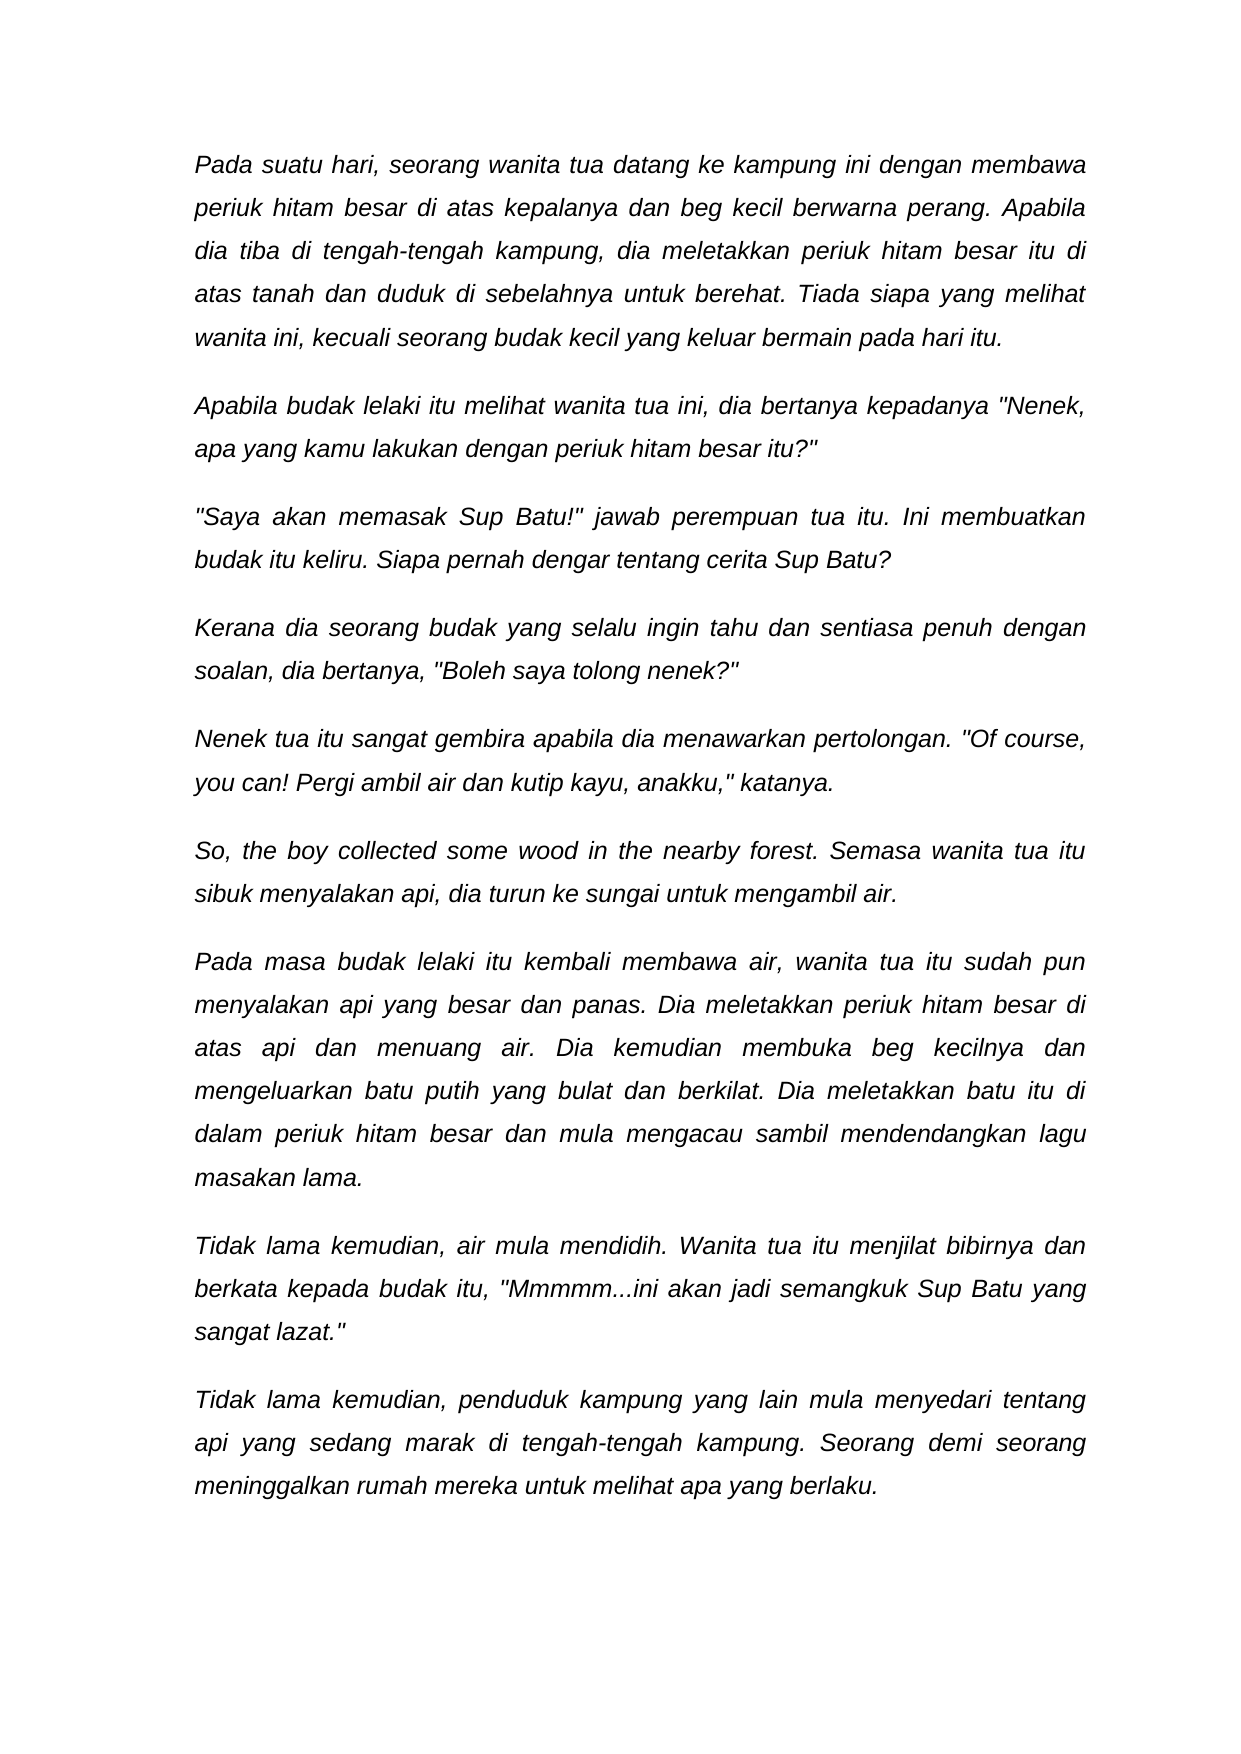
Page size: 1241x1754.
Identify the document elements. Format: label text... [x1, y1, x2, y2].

text "Saya akan memasak Sup Batu!" jawab perempuan tua itu. Ini membuatkan budak itu keliru. Siapa pernah dengar tentang cerita Sup Batu? [194, 502, 1090, 574]
text Apabila budak lelaki itu melihat wanita tua ini, dia bertanya kepadanya "Nenek, apa yang kamu lakukan dengan periuk hitam besar itu?" [194, 391, 1090, 462]
text Pada suatu hari, seorang wanita tua datang ke kampung ini dengan membawa periuk hitam besar di atas kepalanya dan beg kecil berwarna perang. Apabila dia tiba di tengah-tengah kampung, dia meletakkan periuk hitam besar itu di atas tanah dan duduk di sebelahnya untuk berehat. Tiada siapa yang melihat wanita ini, kecuali seorang budak kecil yang keluar bermain pada hari itu. [194, 150, 1090, 351]
text Tidak lama kemudian, air mula mendidih. Wanita tua itu menjilat bibirnya dan berkata kepada budak itu, "Mmmmm...ini akan jadi semangkuk Sup Batu yang sangat lazat." [194, 1231, 1090, 1346]
text Nenek tua itu sangat gembira apabila dia menawarkan pertolongan. "Of course, you can! Pergi ambil air dan kutip kayu, anakku," katanya. [194, 724, 1090, 796]
text Pada masa budak lelaki itu kembali membawa air, wanita tua itu sudah pun menyalakan api yang besar dan panas. Dia meletakkan periuk hitam besar di atas api dan menuang air. Dia kemudian membuka beg kecilnya dan mengeluarkan batu putih yang bulat dan berkilat. Dia meletakkan batu itu di dalam periuk hitam besar dan mula mengacau sambil mendendangkan lagu masakan lama. [194, 947, 1090, 1191]
text So, the boy collected some wood in the nearby forest. Semasa wanita tua itu sibuk menyalakan api, dia turun ke sungai untuk mengambil air. [194, 836, 1090, 907]
text Kerana dia seorang budak yang selalu ingin tahu dan sentiasa penuh dengan soalan, dia bertanya, "Boleh saya tolong nenek?" [194, 613, 1090, 685]
text Tidak lama kemudian, penduduk kampung yang lain mula menyedari tentang api yang sedang marak di tengah-tengah kampung. Seorang demi seorang meninggalkan rumah mereka untuk melihat apa yang berlaku. [194, 1385, 1090, 1500]
